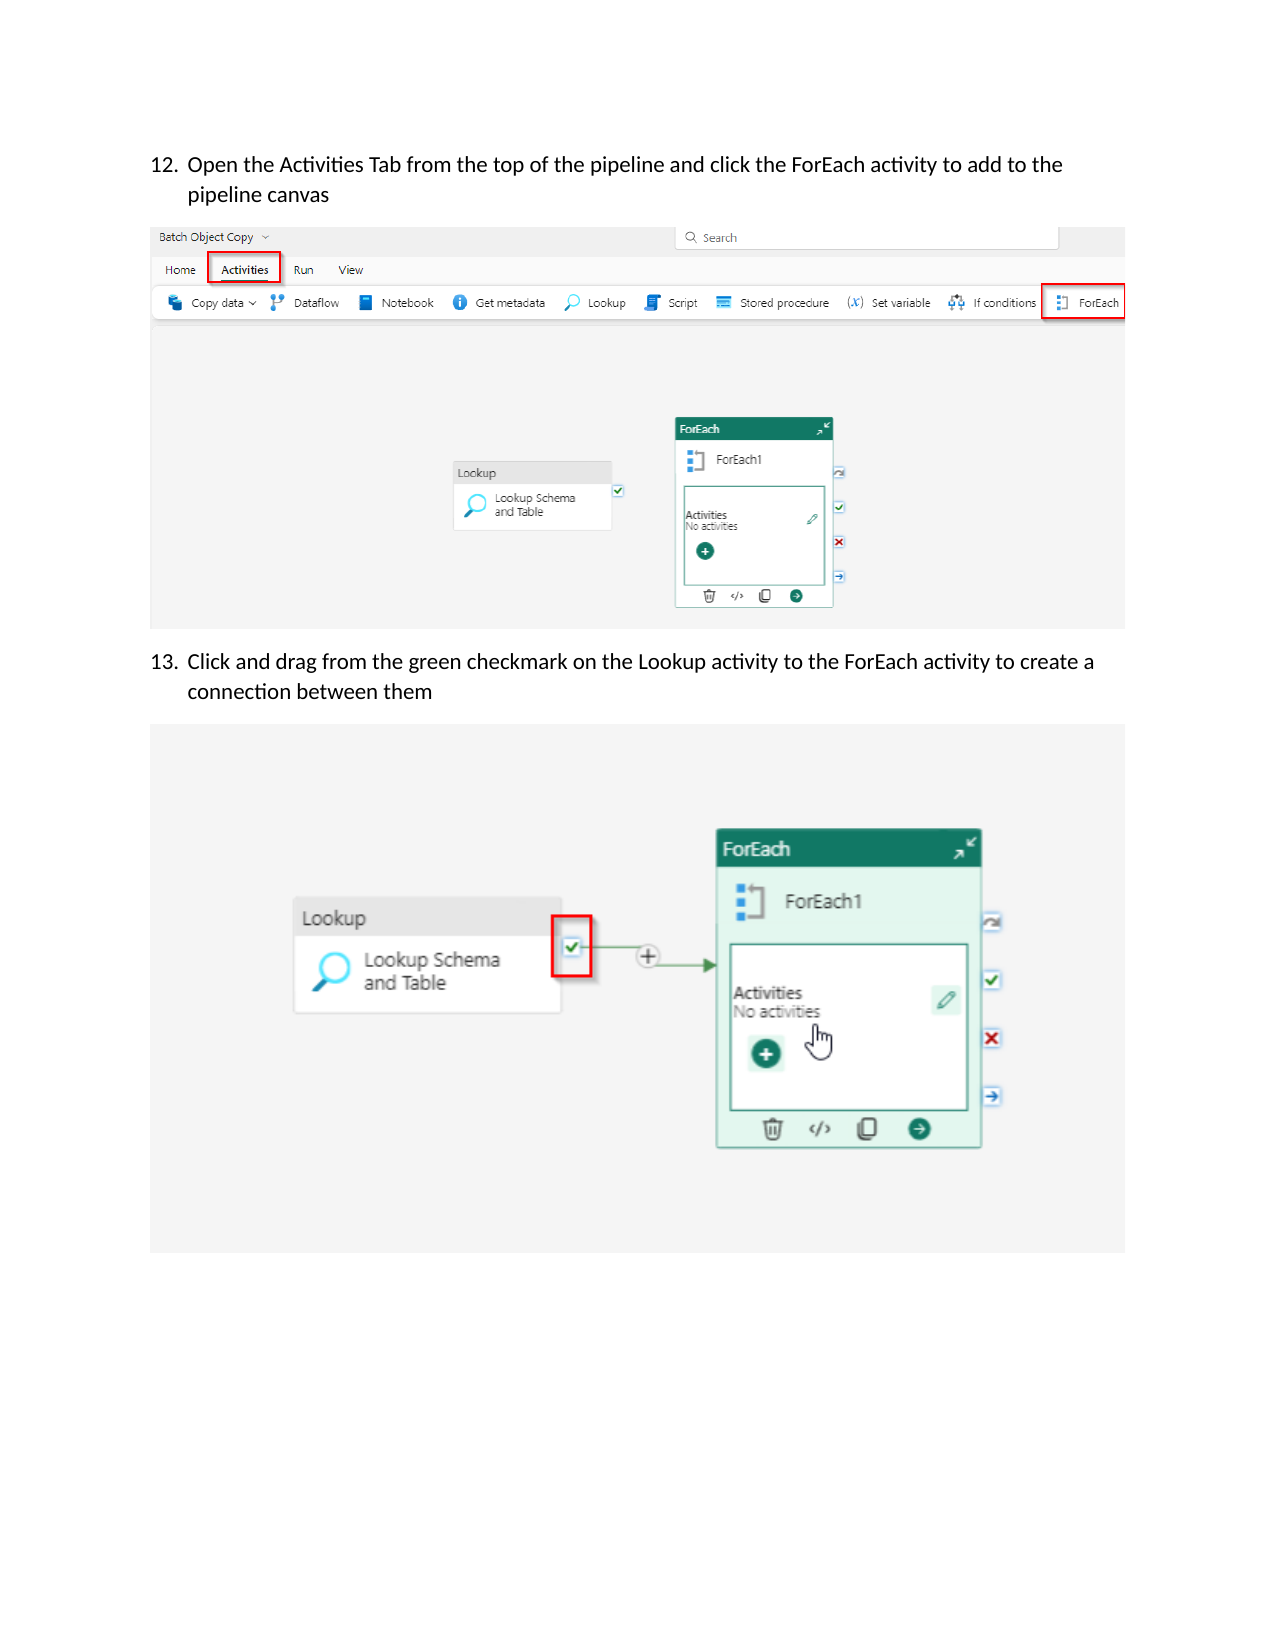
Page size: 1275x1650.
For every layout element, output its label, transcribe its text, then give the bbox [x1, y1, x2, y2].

picture [150, 724, 1125, 1253]
picture [150, 227, 1125, 629]
list Click and drag from the green checkmark on the Lookup activity to the ForEach activity to create a connection between them [150, 647, 1125, 705]
list Open the Activities Tab from the top of the pipeline and click the ForEach activity to add to the pipeline canvas [150, 150, 1125, 208]
